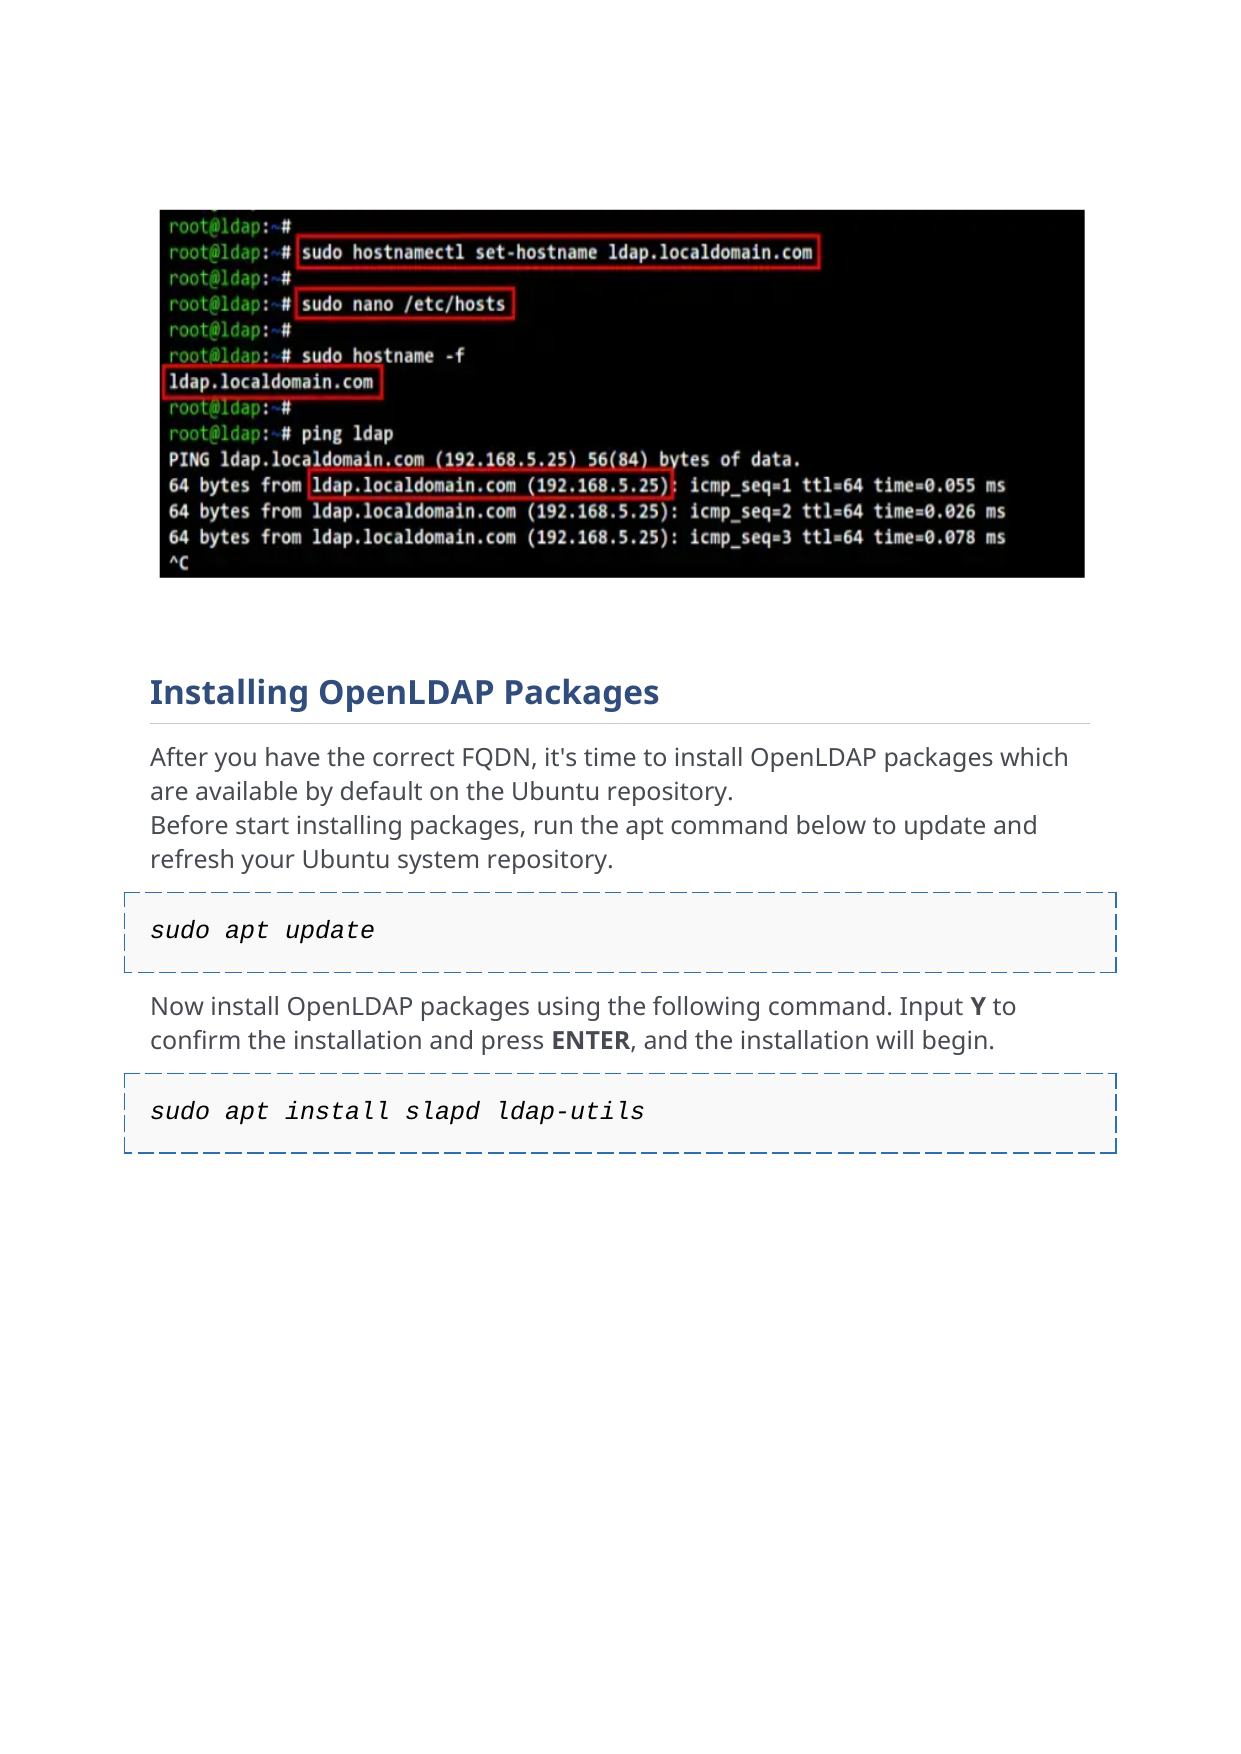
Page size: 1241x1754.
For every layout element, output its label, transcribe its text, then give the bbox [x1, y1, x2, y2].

text Now install OpenLDAP packages using the following command. Input Y to confirm the installation and press ENTER, and the installation will begin. [150, 989, 1090, 1057]
picture [150, 204, 1091, 585]
text sudo apt update [123, 892, 1117, 973]
text Before start installing packages, run the apt command below to update and refresh your Ubuntu system repository. [150, 808, 1090, 876]
text sudo apt install slapd ldap-utils [123, 1072, 1117, 1154]
text After you have the correct FQDN, it's time to install OpenLDAP packages which are available by default on the Ubuntu repository. [150, 740, 1090, 808]
text Installing OpenLDAP Packages [150, 669, 1090, 723]
